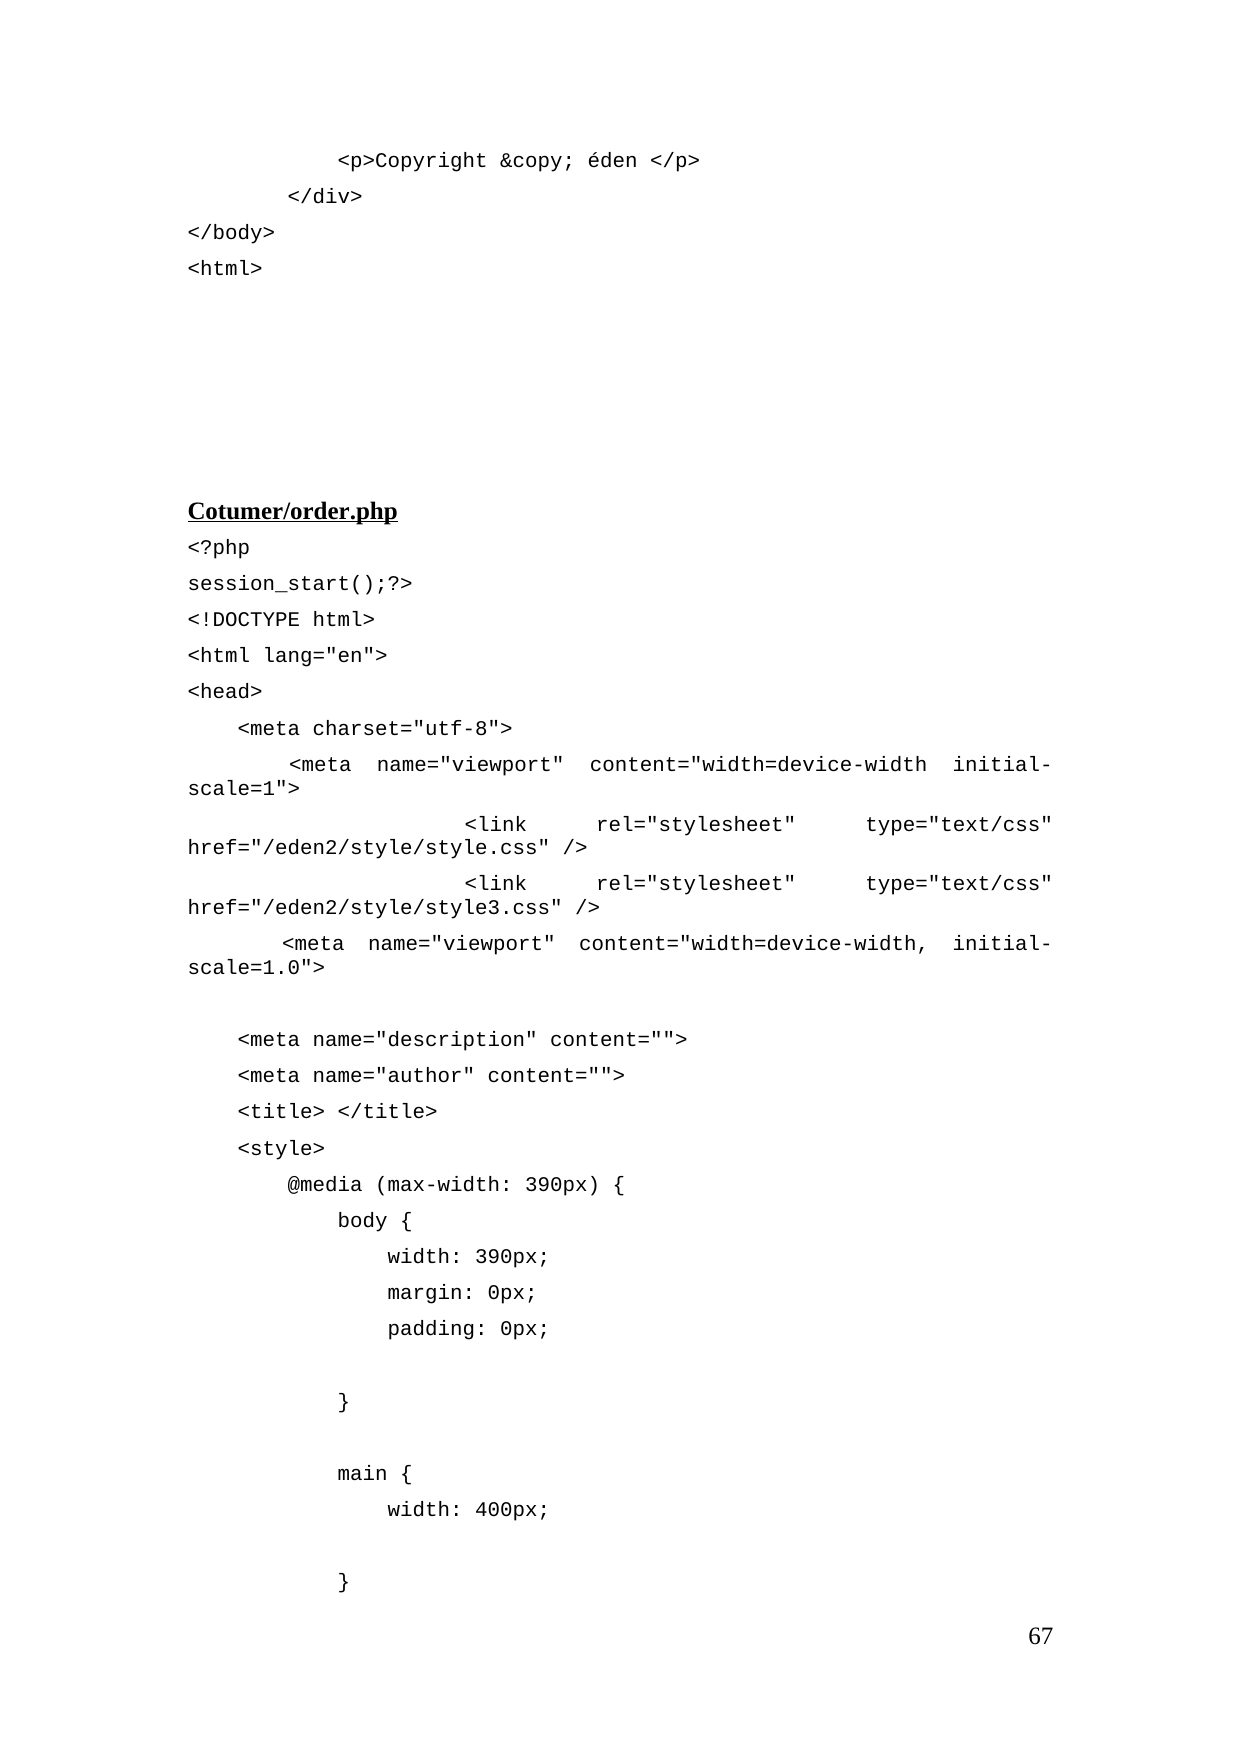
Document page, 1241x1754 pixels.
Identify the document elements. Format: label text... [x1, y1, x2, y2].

text <meta name="description" content=""> [187, 1029, 1053, 1053]
text </body> [187, 222, 1053, 246]
text } [187, 1391, 1053, 1414]
text <style> [187, 1138, 1053, 1161]
text <!DOCTYPE html> [187, 609, 1053, 633]
text <html> [187, 258, 1053, 282]
text <meta name="author" content=""> [187, 1065, 1053, 1089]
text Cotumer/order.php [187, 496, 1053, 524]
text session_start();?> [187, 573, 1053, 597]
text <meta name="viewport" content="width=device-width initial-scale=1"> [187, 754, 1053, 801]
text main { [187, 1463, 1053, 1487]
text <meta charset="utf-8"> [187, 718, 1053, 741]
text width: 400px; [187, 1499, 1053, 1523]
text <title> </title> [187, 1101, 1053, 1125]
text </div> [187, 186, 1053, 210]
text <html lang="en"> [187, 645, 1053, 669]
text } [187, 1571, 1053, 1595]
text margin: 0px; [187, 1282, 1053, 1306]
text body { [187, 1210, 1053, 1233]
text <p>Copyright &copy; éden </p> [187, 150, 1053, 174]
text <head> [187, 682, 1053, 705]
text padding: 0px; [187, 1318, 1053, 1342]
text width: 390px; [187, 1246, 1053, 1270]
text <link rel="stylesheet" type="text/css" href="/eden2/style/style3.css" /> [187, 873, 1053, 921]
text <link rel="stylesheet" type="text/css" href="/eden2/style/style.css" /> [187, 814, 1053, 861]
text <?php [187, 537, 1053, 561]
text @media (max-width: 390px) { [187, 1174, 1053, 1197]
text <meta name="viewport" content="width=device-width, initial-scale=1.0"> [187, 933, 1053, 981]
